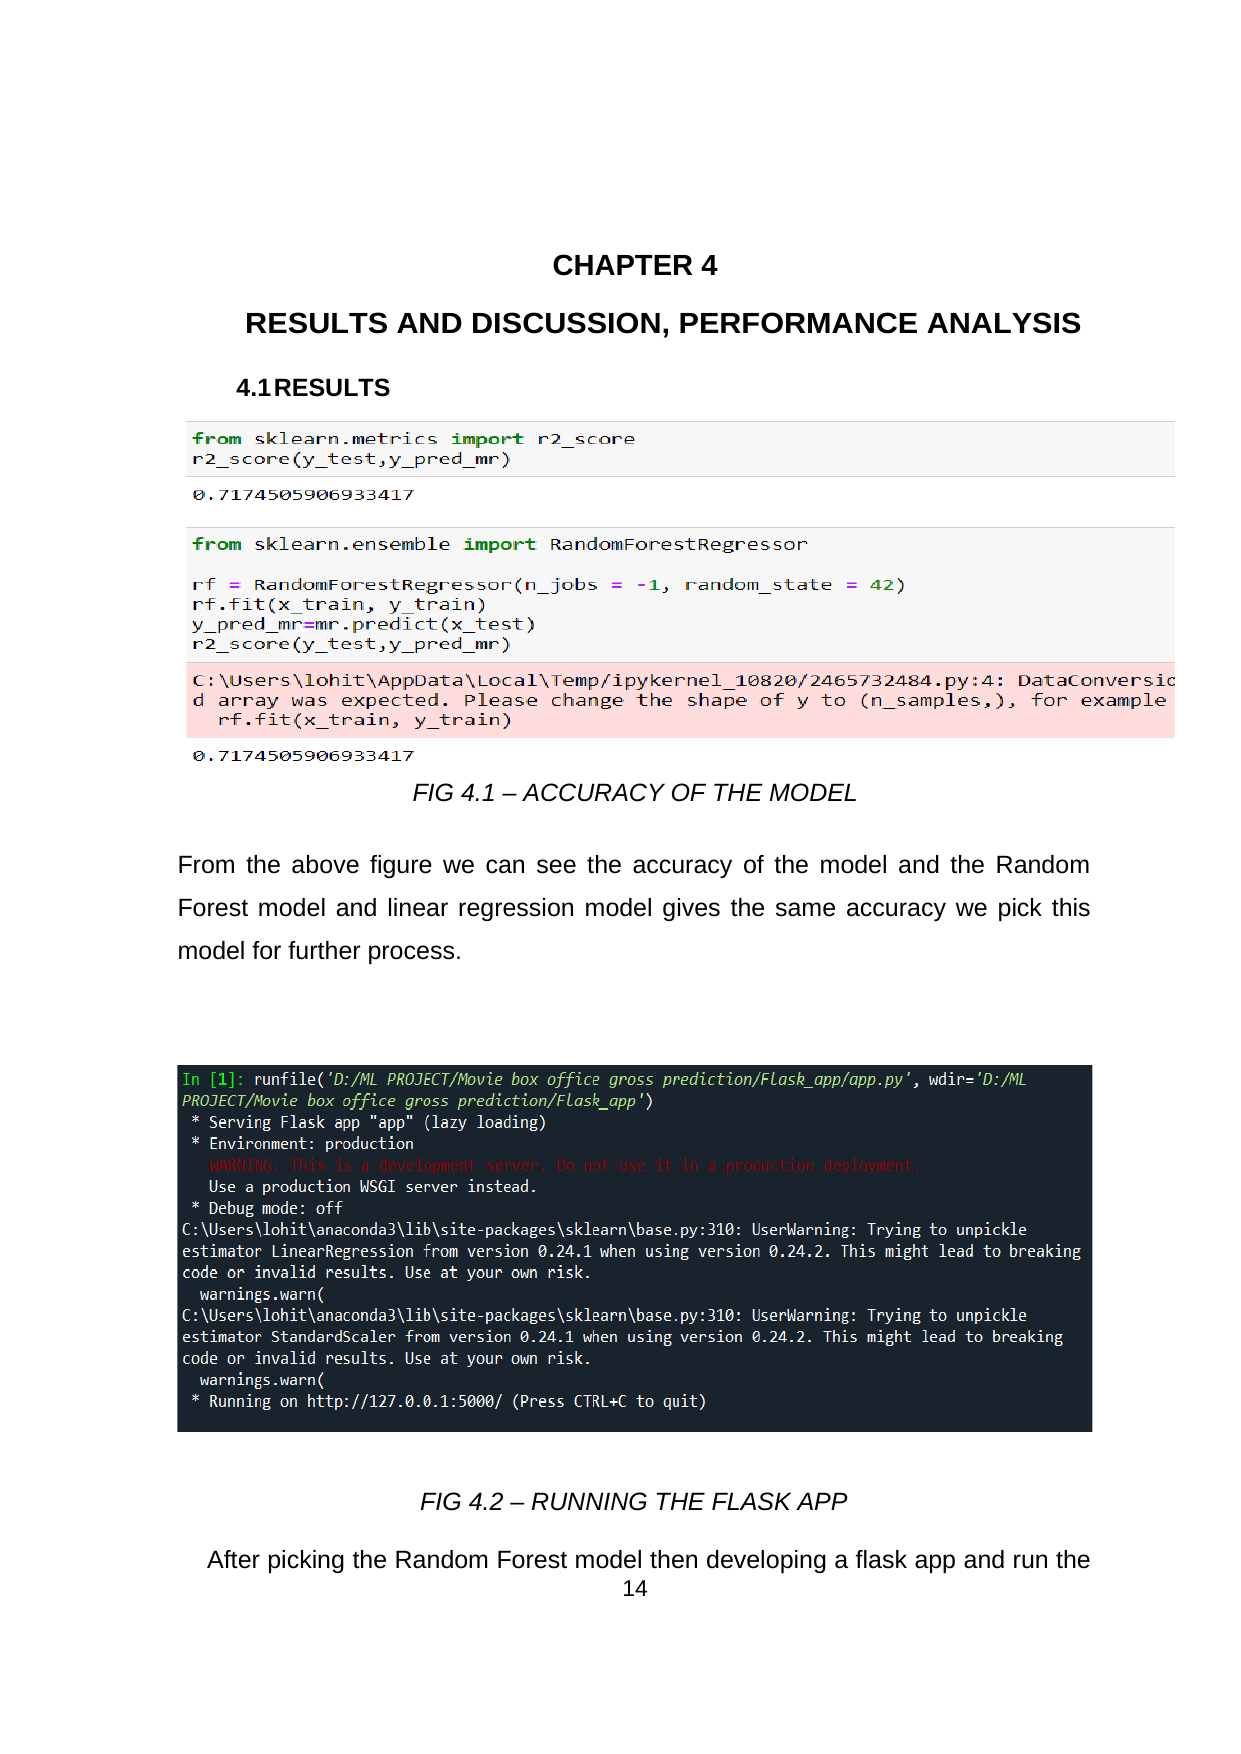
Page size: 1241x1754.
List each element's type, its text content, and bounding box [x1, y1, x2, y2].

picture [186, 416, 1175, 768]
text From the above figure we can see the accuracy of the model and the Random Forest model and linear regression model gives the same accuracy we pick this model for further process. [177, 850, 1092, 965]
picture [177, 1065, 1093, 1432]
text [177, 1545, 1092, 1573]
subtitle RESULTS [236, 373, 1092, 402]
text FIG 4.1 – ACCURACY OF THE MODEL [177, 778, 1092, 807]
subtitle RESULTS AND DISCUSSION, PERFORMANCE ANALYSIS [177, 306, 1092, 339]
text CHAPTER 4 [177, 248, 1092, 282]
text FIG 4.2 – RUNNING THE FLASK APP [177, 1487, 1092, 1516]
